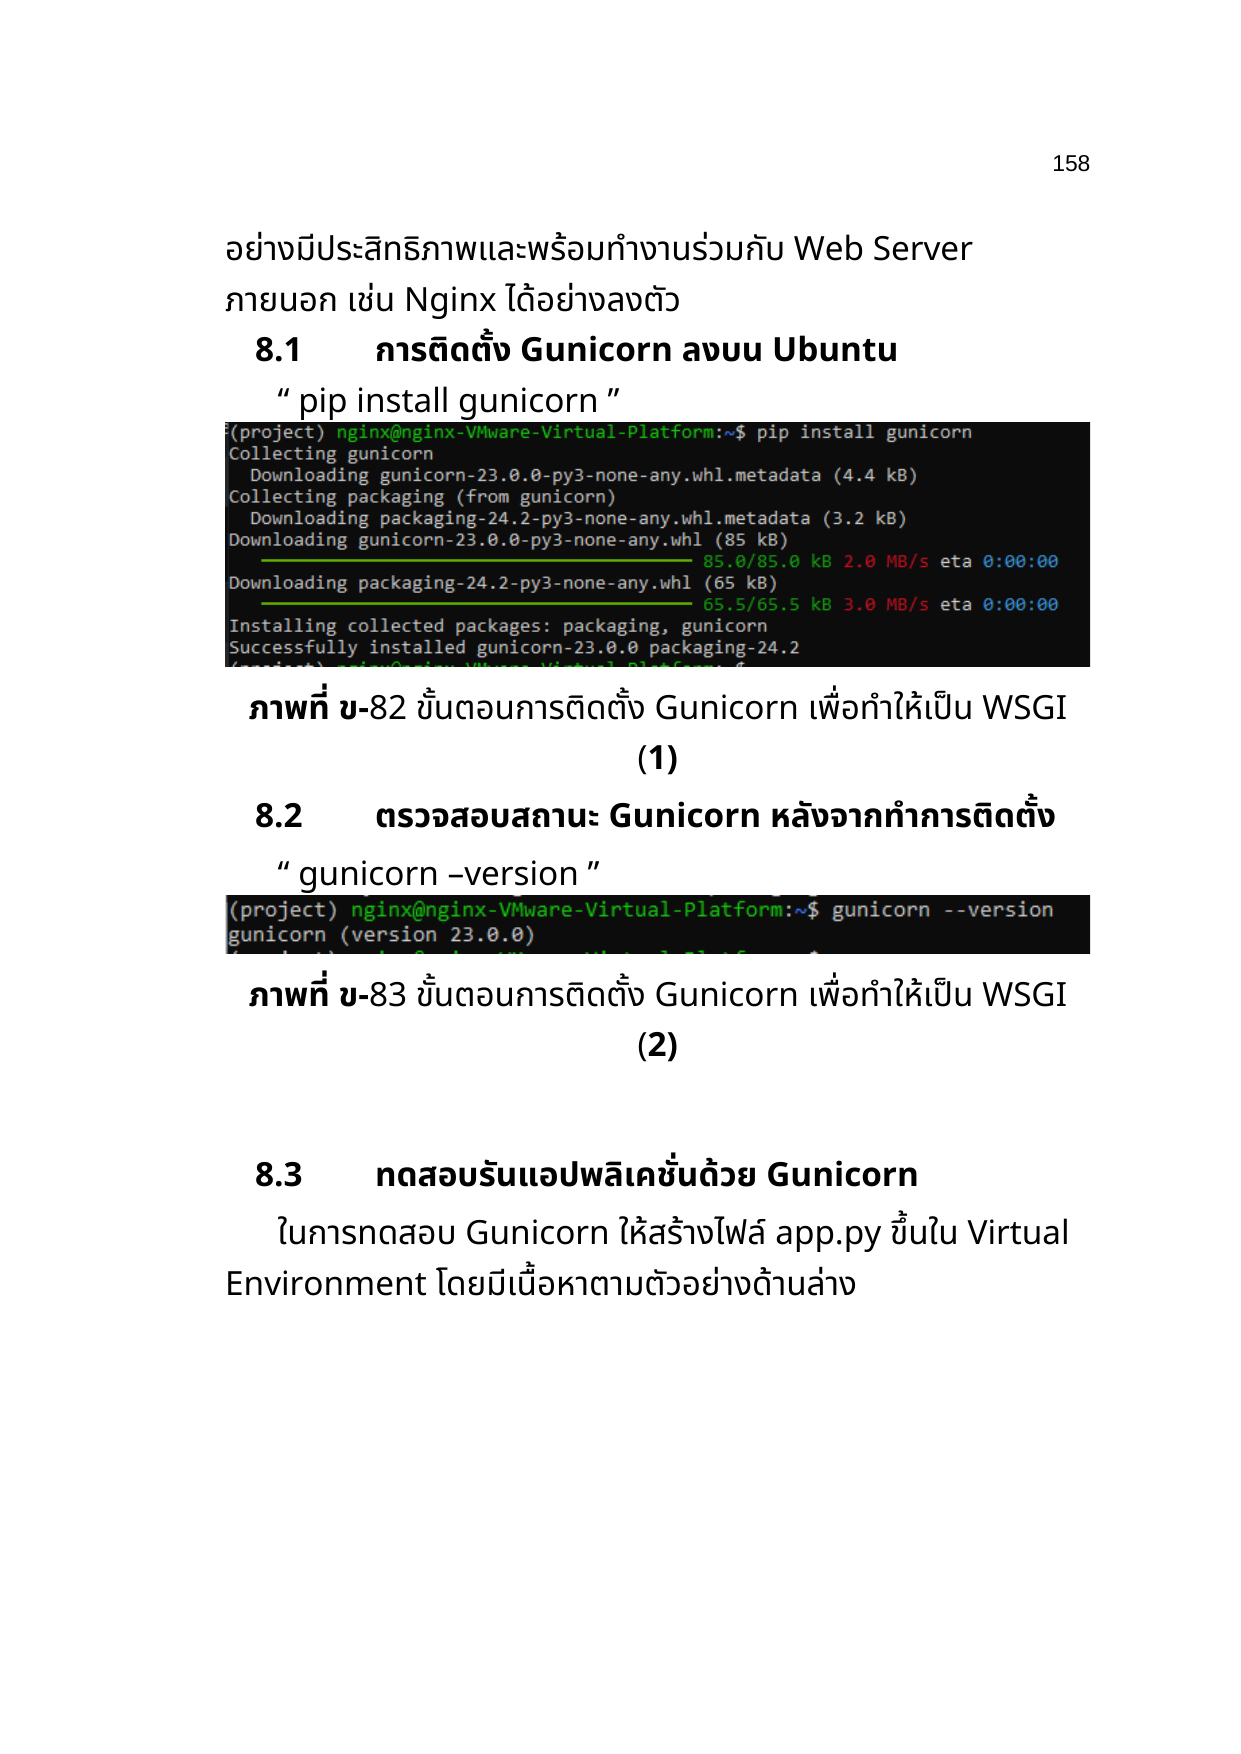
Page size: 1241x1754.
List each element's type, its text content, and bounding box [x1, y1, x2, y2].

picture [225, 422, 1091, 667]
list ทดสอบรันแอปพลิเคชั่นด้วย Gunicorn [255, 1151, 1090, 1201]
text “ pip install gunicorn ” [225, 377, 1090, 422]
text ในการทดสอบ Gunicorn ให้สร้างไฟล์ app.py ขึ้นใน Virtual Environment โดยมีเนื้อหาตามตัวอย่างด้านล่าง [225, 1209, 1090, 1310]
picture [225, 895, 1091, 954]
list ตรวจสอบสถานะ Gunicorn หลังจากทำการติดตั้ง [255, 792, 1090, 843]
list การติดตั้ง Gunicorn ลงบน Ubuntu [255, 326, 1090, 377]
text “ gunicorn –version ” [225, 850, 1090, 895]
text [225, 225, 1090, 326]
